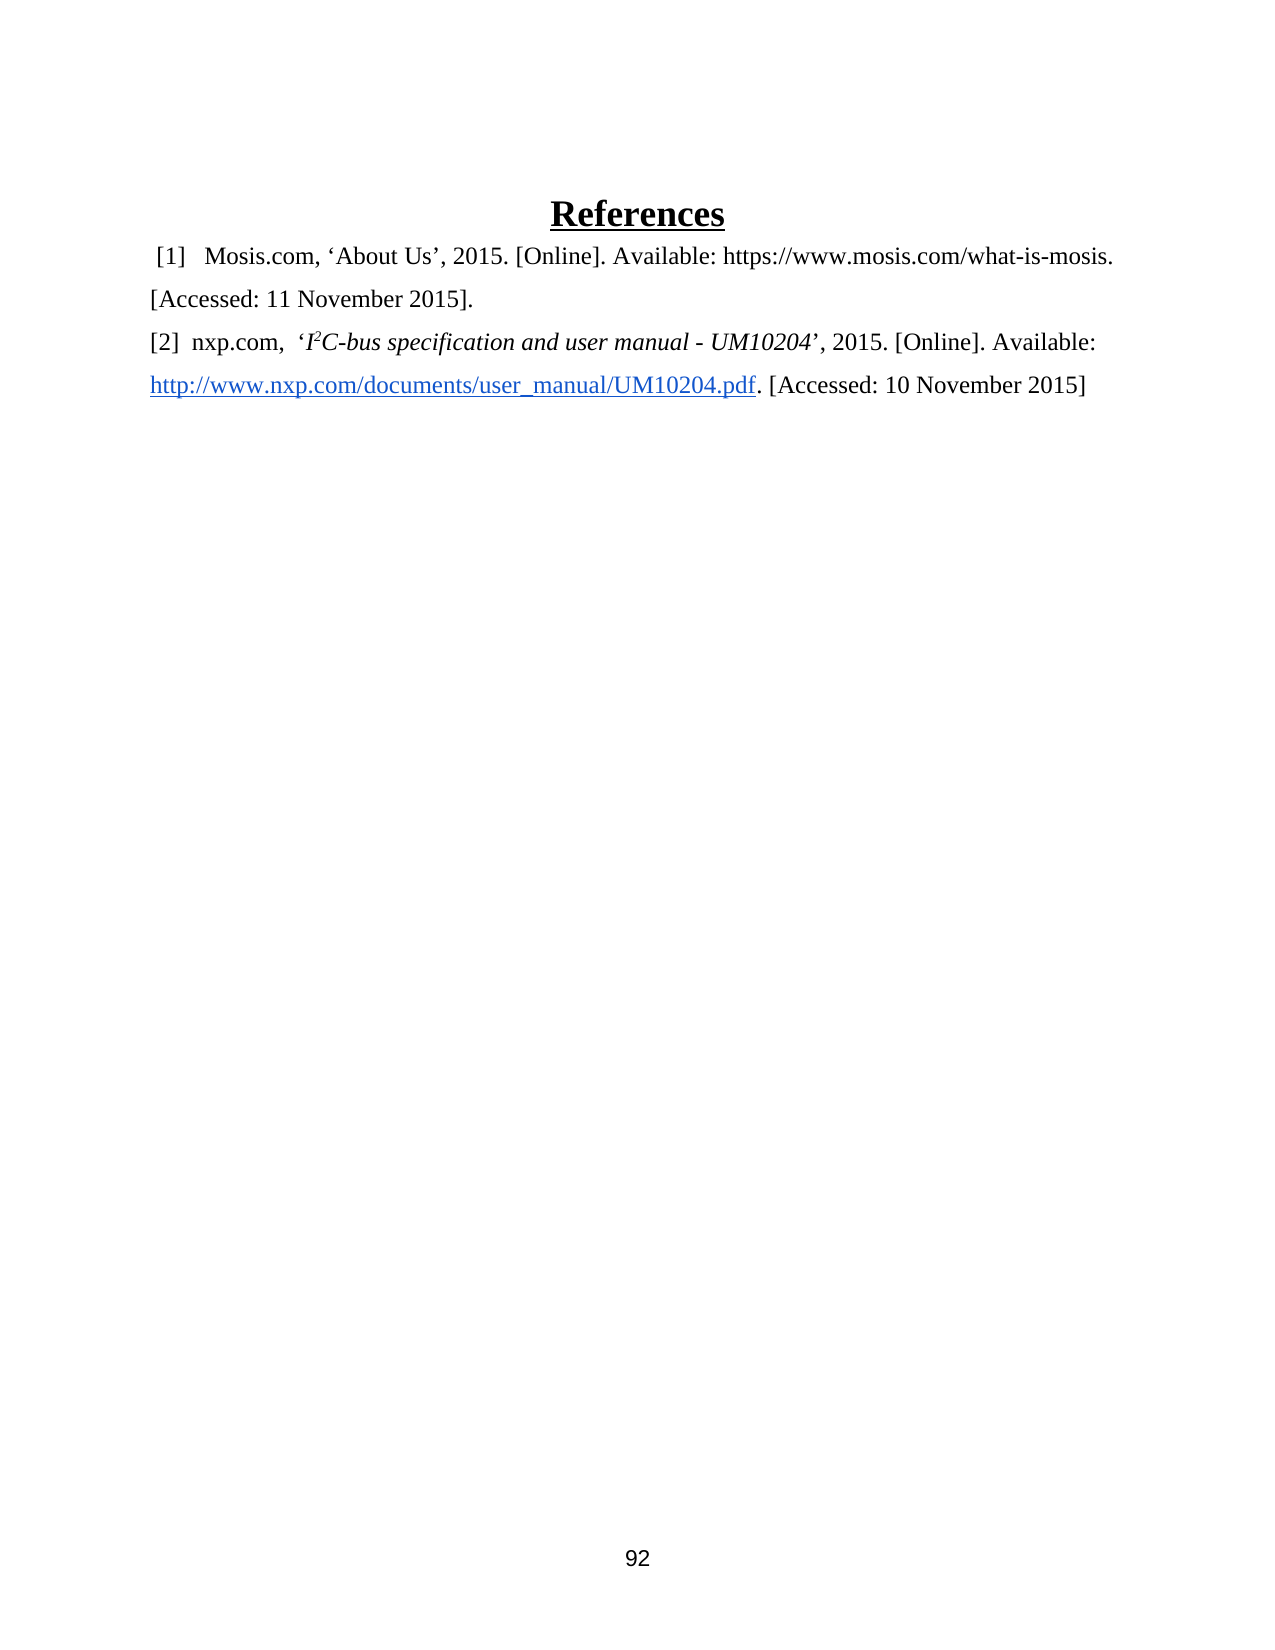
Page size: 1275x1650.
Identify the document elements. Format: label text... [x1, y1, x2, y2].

text References [150, 192, 1125, 235]
text [2] nxp.com, ‘I2C-bus specification and user manual - UM10204’, 2015. [Online]. Available: http://www.nxp.com/documents/user_manual/UM10204.pdf. [Accessed: 10 November 2015] [150, 327, 1125, 399]
text [1] Mosis.com, ‘About Us’, 2015. [Online]. Available: https://www.mosis.com/what-is-mosis. [Accessed: 11 November 2015]. [150, 241, 1125, 313]
